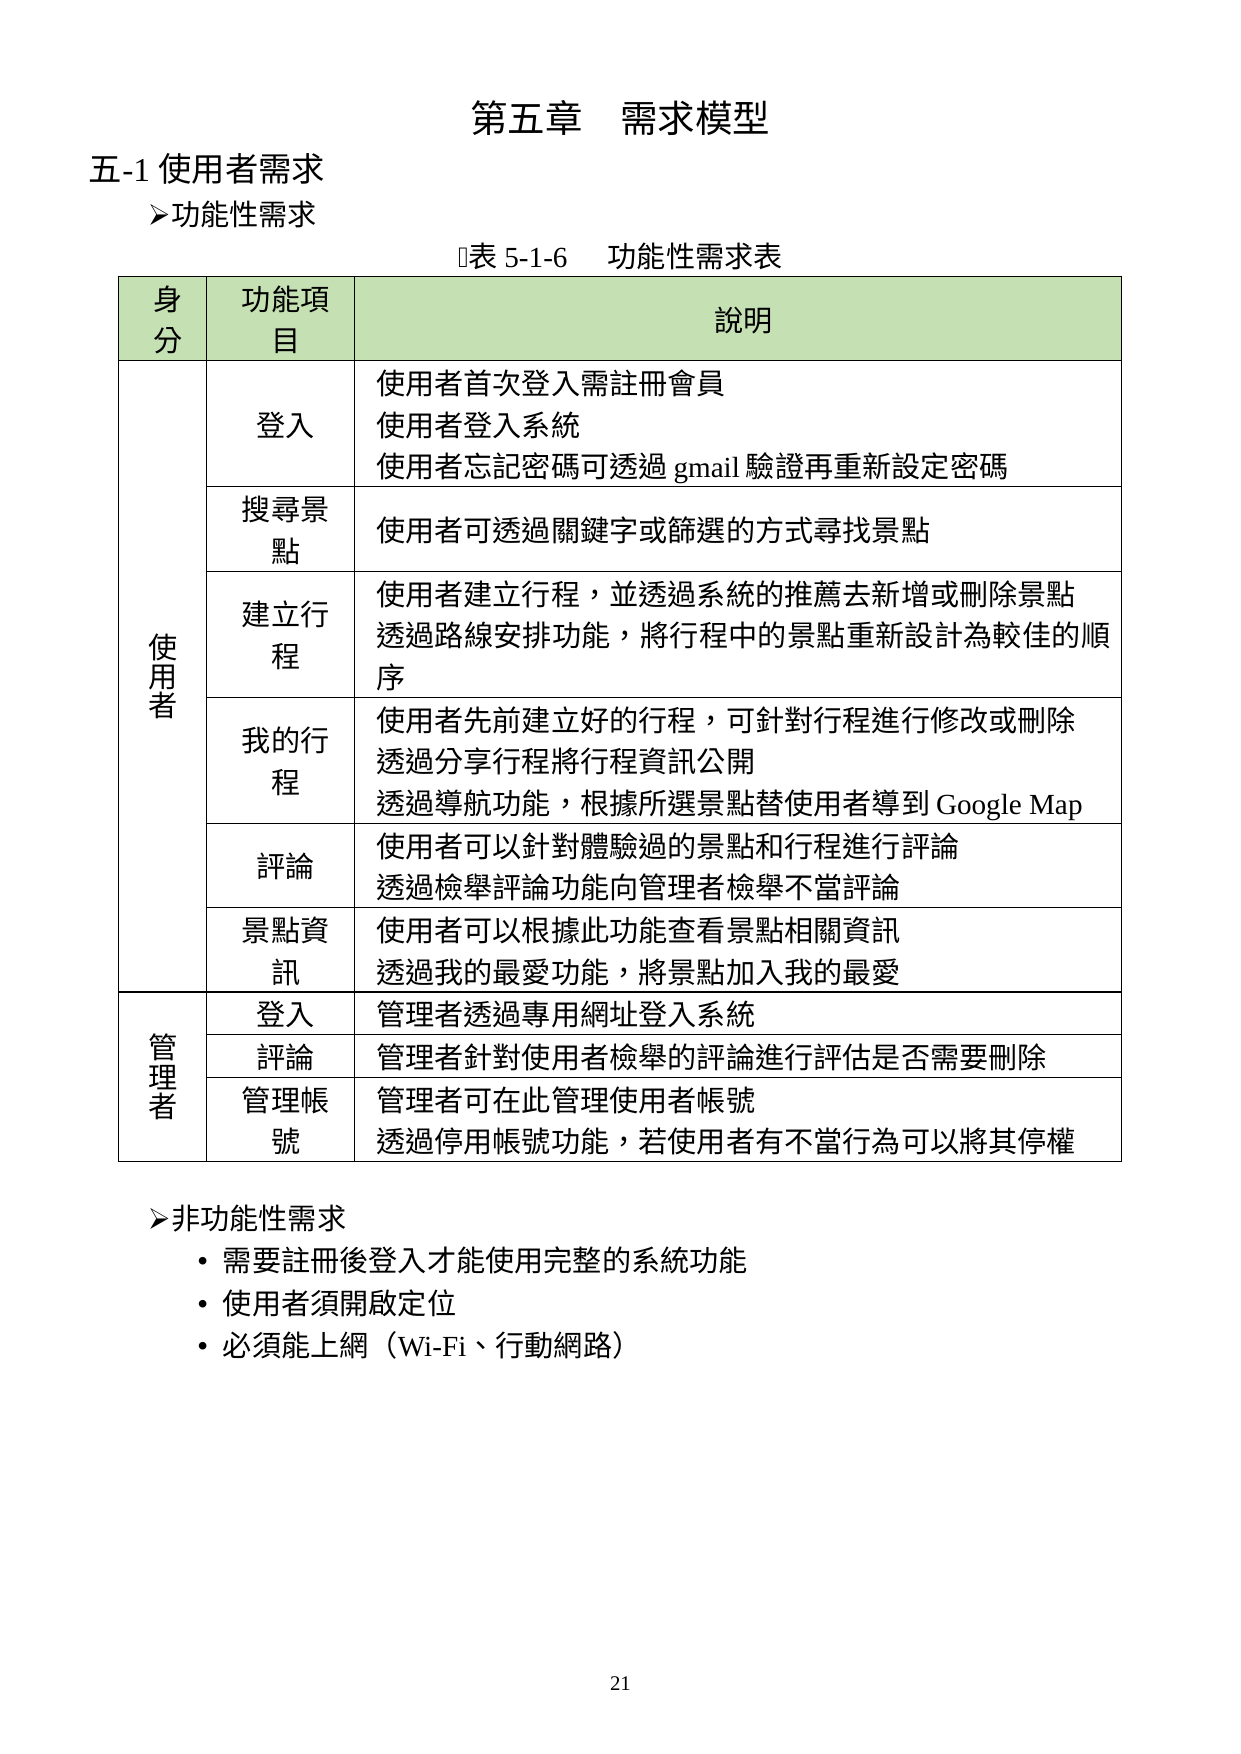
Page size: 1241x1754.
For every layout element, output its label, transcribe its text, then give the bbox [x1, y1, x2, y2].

table_cell 評論 [207, 1035, 354, 1077]
table_cell 管理者 [119, 993, 206, 1161]
table_cell 使用者首次登入需註冊會員 使用者登入系統 使用者忘記密碼可透過gmail驗證再重新設定密碼 [355, 361, 1121, 486]
table_header 說明 [355, 277, 1121, 360]
table_cell 建立行程 [207, 572, 354, 697]
table_cell 登入 [207, 361, 354, 486]
table_cell 使用者可透過關鍵字或篩選的方式尋找景點 [355, 487, 1121, 571]
subtitle 功能性需求 [148, 191, 1152, 233]
table_cell 管理者可在此管理使用者帳號 透過停用帳號功能，若使用者有不當行為可以將其停權 [355, 1078, 1121, 1161]
subtitle 需求模型 [89, 89, 1152, 143]
table_cell 使用者建立行程，並透過系統的推薦去新增或刪除景點 透過路線安排功能，將行程中的景點重新設計為較佳的順序 [355, 572, 1121, 697]
table_cell 管理者針對使用者檢舉的評論進行評估是否需要刪除 [355, 1035, 1121, 1077]
table_cell 管理帳號 [207, 1078, 354, 1161]
table_header 功能項目 [207, 277, 354, 360]
subtitle 使用者需求 [89, 143, 1152, 191]
table_cell 使用者 [119, 361, 206, 991]
table_cell 管理者透過專用網址登入系統 [355, 993, 1121, 1034]
table_cell 使用者可以根據此功能查看景點相關資訊 透過我的最愛功能，將景點加入我的最愛 [355, 908, 1121, 991]
subtitle 非功能性需求 [148, 1196, 1152, 1238]
list 必須能上網（Wi-Fi、行動網路） [198, 1323, 1152, 1365]
table_cell 登入 [207, 993, 354, 1034]
table_cell 搜尋景點 [207, 487, 354, 571]
table_cell 我的行程 [207, 698, 354, 823]
table_cell 評論 [207, 824, 354, 907]
list 需要註冊後登入才能使用完整的系統功能 [198, 1238, 1152, 1280]
table_cell 使用者可以針對體驗過的景點和行程進行評論 透過檢舉評論功能向管理者檢舉不當評論 [355, 824, 1121, 907]
table_header 身分 [119, 277, 206, 360]
table_cell 使用者先前建立好的行程，可針對行程進行修改或刪除 透過分享行程將行程資訊公開 透過導航功能，根據所選景點替使用者導到Google Map [355, 698, 1121, 823]
table_cell 景點資訊 [207, 908, 354, 991]
list 使用者須開啟定位 [198, 1280, 1152, 1323]
